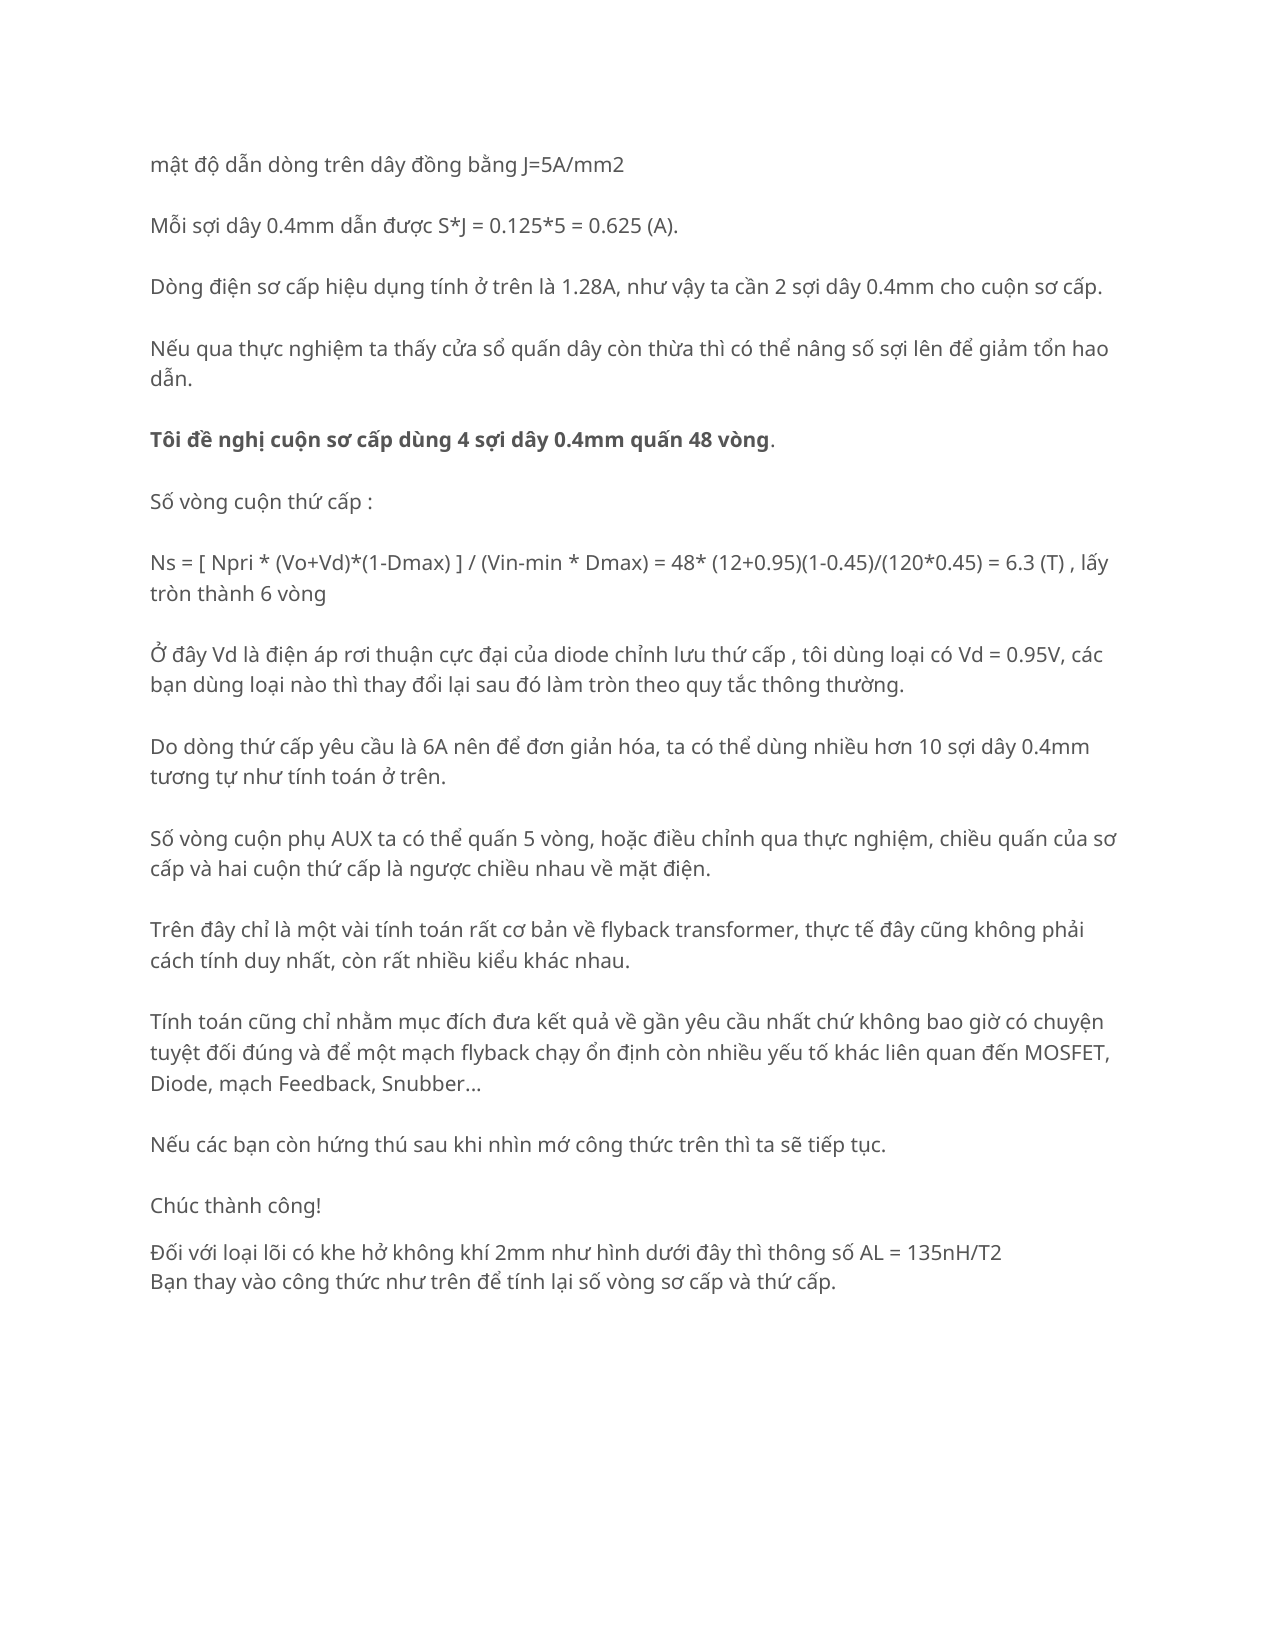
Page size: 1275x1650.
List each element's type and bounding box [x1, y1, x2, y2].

text [150, 1238, 1125, 1295]
text [150, 150, 1125, 1220]
